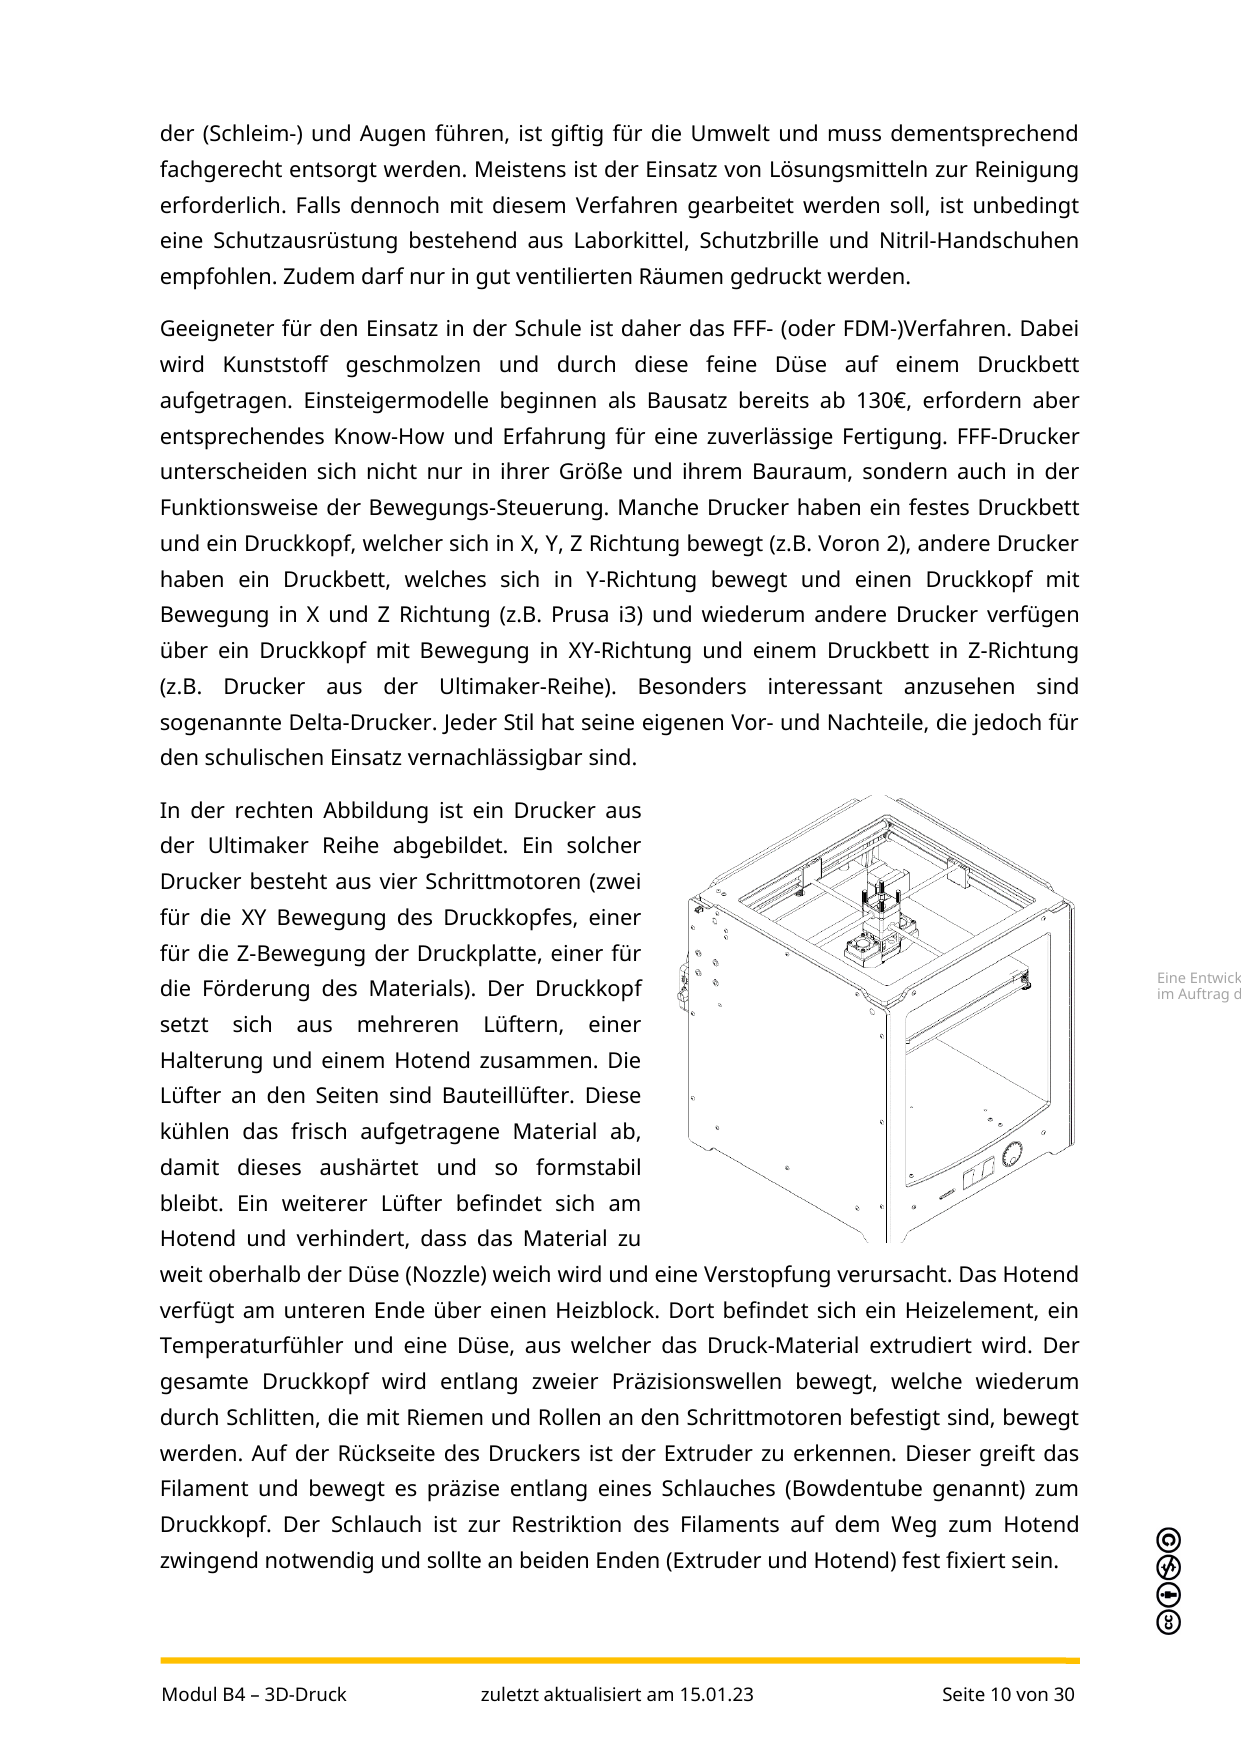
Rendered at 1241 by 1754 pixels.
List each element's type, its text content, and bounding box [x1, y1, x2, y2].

text Geeigneter für den Einsatz in der Schule ist daher das FFF- (oder FDM-)Verfahren. Dabei wird Kunststoff geschmolzen und durch diese feine Düse auf einem Druckbett aufgetragen. Einsteigermodelle beginnen als Bausatz bereits ab 130€, erfordern aber entsprechendes Know-How und Erfahrung für eine zuverlässige Fertigung. FFF-Drucker unterscheiden sich nicht nur in ihrer Größe und ihrem Bauraum, sondern auch in der Funktionsweise der Bewegungs-Steuerung. Manche Drucker haben ein festes Druckbett und ein Druckkopf, welcher sich in X, Y, Z Richtung bewegt (z.B. Voron 2), andere Drucker haben ein Druckbett, welches sich in Y-Richtung bewegt und einen Druckkopf mit Bewegung in X und Z Richtung (z.B. Prusa i3) und wiederum andere Drucker verfügen über ein Druckkopf mit Bewegung in XY-Richtung und einem Druckbett in Z-Richtung (z.B. Drucker aus der Ultimaker-Reihe). Besonders interessant anzusehen sind sogenannte Delta-Drucker. Jeder Stil hat seine eigenen Vor- und Nachteile, die jedoch für den schulischen Einsatz vernachlässigbar sind. [159, 313, 1081, 772]
picture [1157, 1528, 1181, 1635]
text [159, 118, 1081, 291]
picture [660, 795, 1081, 1243]
